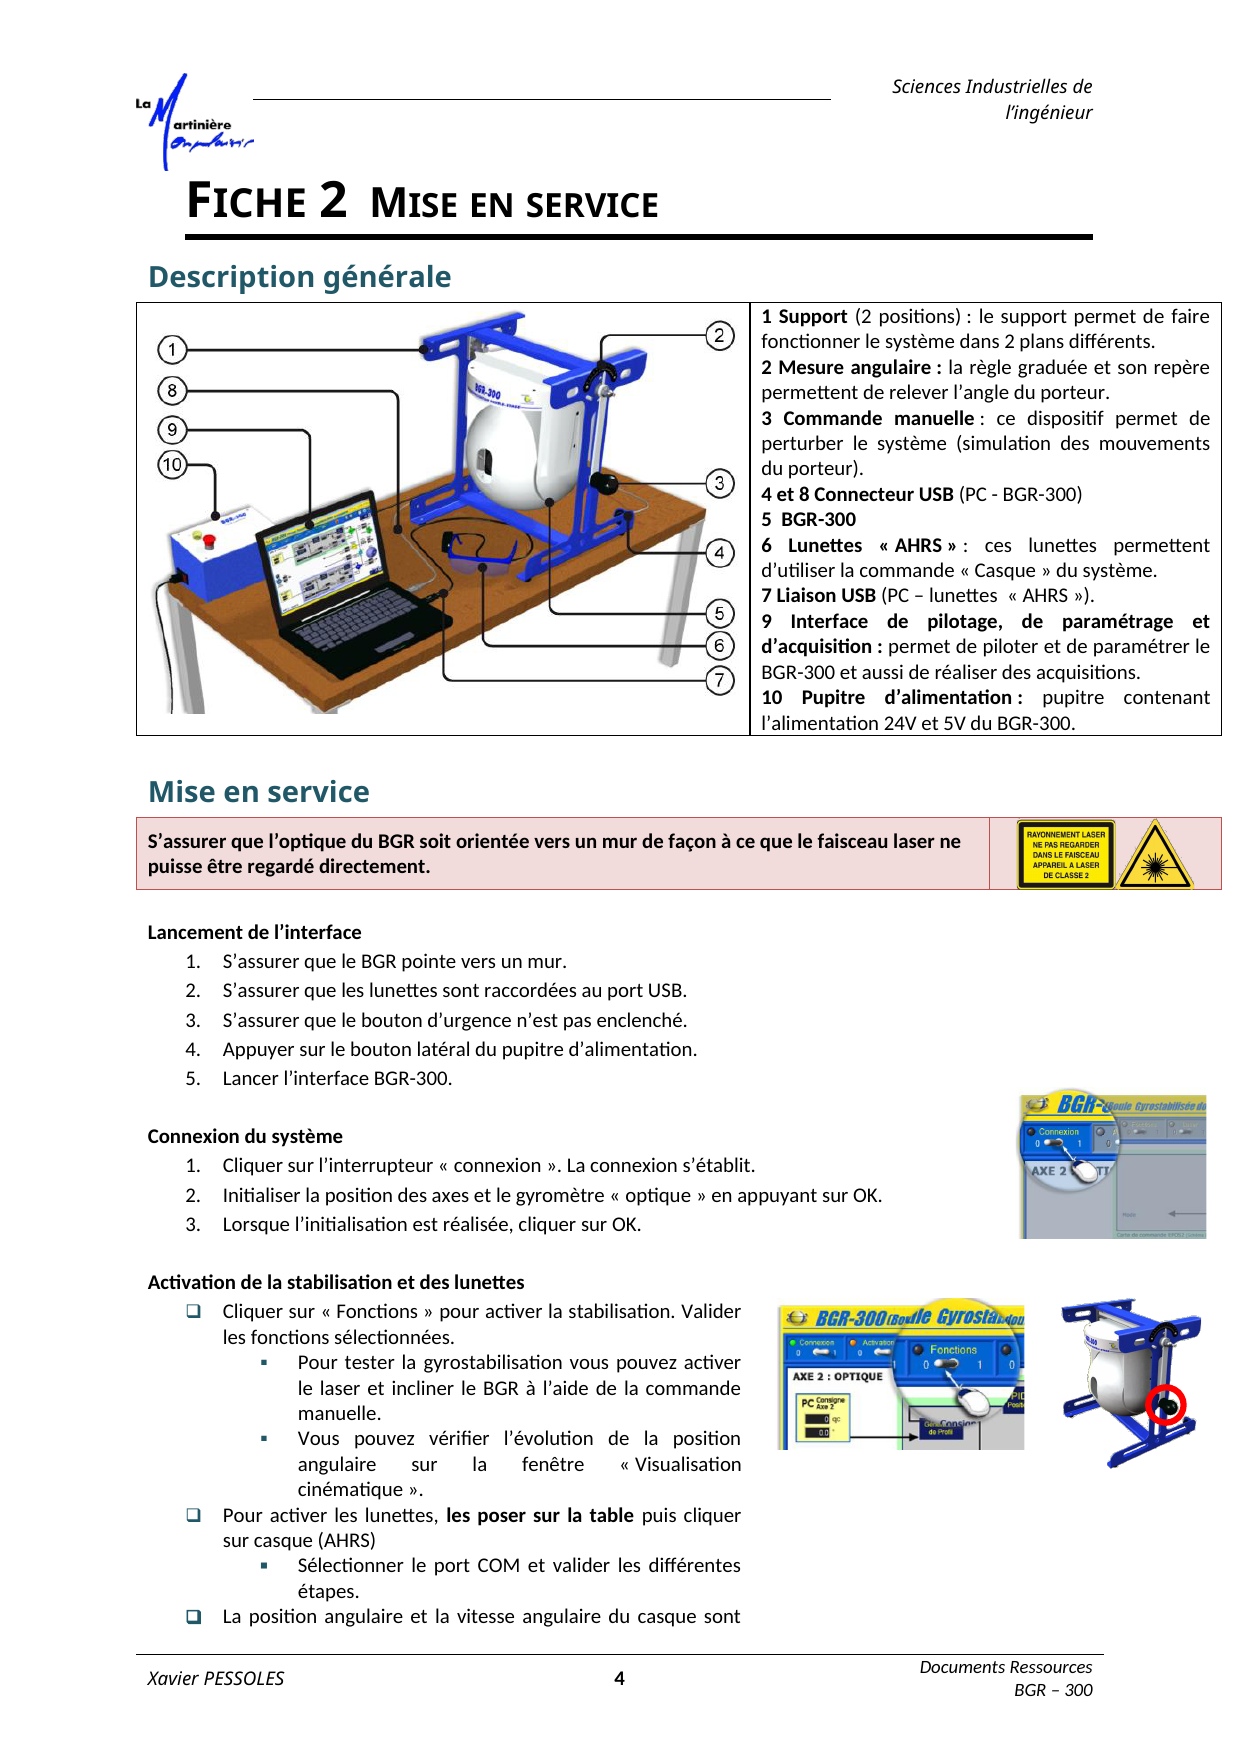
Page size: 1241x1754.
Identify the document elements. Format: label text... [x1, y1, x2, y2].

list Appuyer sur le bouton latéral du pupitre d’alimentation. [185, 1036, 1093, 1061]
list Lancer l’interface BGR-300. [185, 1065, 1093, 1091]
subtitle Mise en service [185, 163, 1093, 234]
picture [136, 73, 254, 171]
picture [1061, 1298, 1202, 1469]
table_header [137, 303, 749, 735]
list Cliquer sur l’interrupteur « connexion ». La connexion s’établit. [185, 1153, 1015, 1178]
picture [1016, 818, 1195, 890]
table_header 1 Support (2 positions) : le support permet de faire fonctionner le système dans 2 plans différents. 2 Mesure angulaire : la règle graduée et son repère permettent de relever l’angle du porteur. 3 Commande manuelle : ce dispositif permet de perturber le système (simulation des mouvements du porteur). 4 et 8 Connecteur USB (PC - BGR-300) 5 BGR-300 6 Lunettes « AHRS » : ces lunettes permettent d’utiliser la commande « Casque » du système. 7 Liaison USB (PC – lunettes « AHRS »). 9 Interface de pilotage, de paramétrage et d’acquisition : permet de piloter et de paramétrer le BGR-300 et aussi de réaliser des acquisitions. 10 Pupitre d’alimentation : pupitre contenant l’alimentation 24V et 5V du BGR-300. [751, 303, 1221, 735]
subtitle Description générale [148, 256, 1093, 296]
list Initialiser la position des axes et le gyromètre « optique » en appuyant sur OK. [185, 1182, 1015, 1207]
text Connexion du système [148, 1123, 1015, 1149]
table_header [990, 818, 1016, 889]
text Lancement de l’interface [148, 919, 1093, 945]
list S’assurer que le BGR pointe vers un mur. [185, 948, 1093, 974]
picture [147, 303, 739, 714]
table_header [1048, 1299, 1214, 1629]
table_header [753, 1299, 1048, 1629]
list Lorsque l’initialisation est réalisée, cliquer sur OK. [185, 1211, 1015, 1236]
table_header [1195, 818, 1221, 889]
table_header S’assurer que l’optique du BGR soit orientée vers un mur de façon à ce que le faisceau laser ne puisse être regardé directement. [137, 818, 989, 889]
list S’assurer que le bouton d’urgence n’est pas enclenché. [185, 1007, 1093, 1032]
list S’assurer que les lunettes sont raccordées au port USB. [185, 978, 1093, 1003]
text Activation de la stabilisation et des lunettes [148, 1269, 1093, 1295]
subtitle Mise en service [148, 772, 1093, 811]
